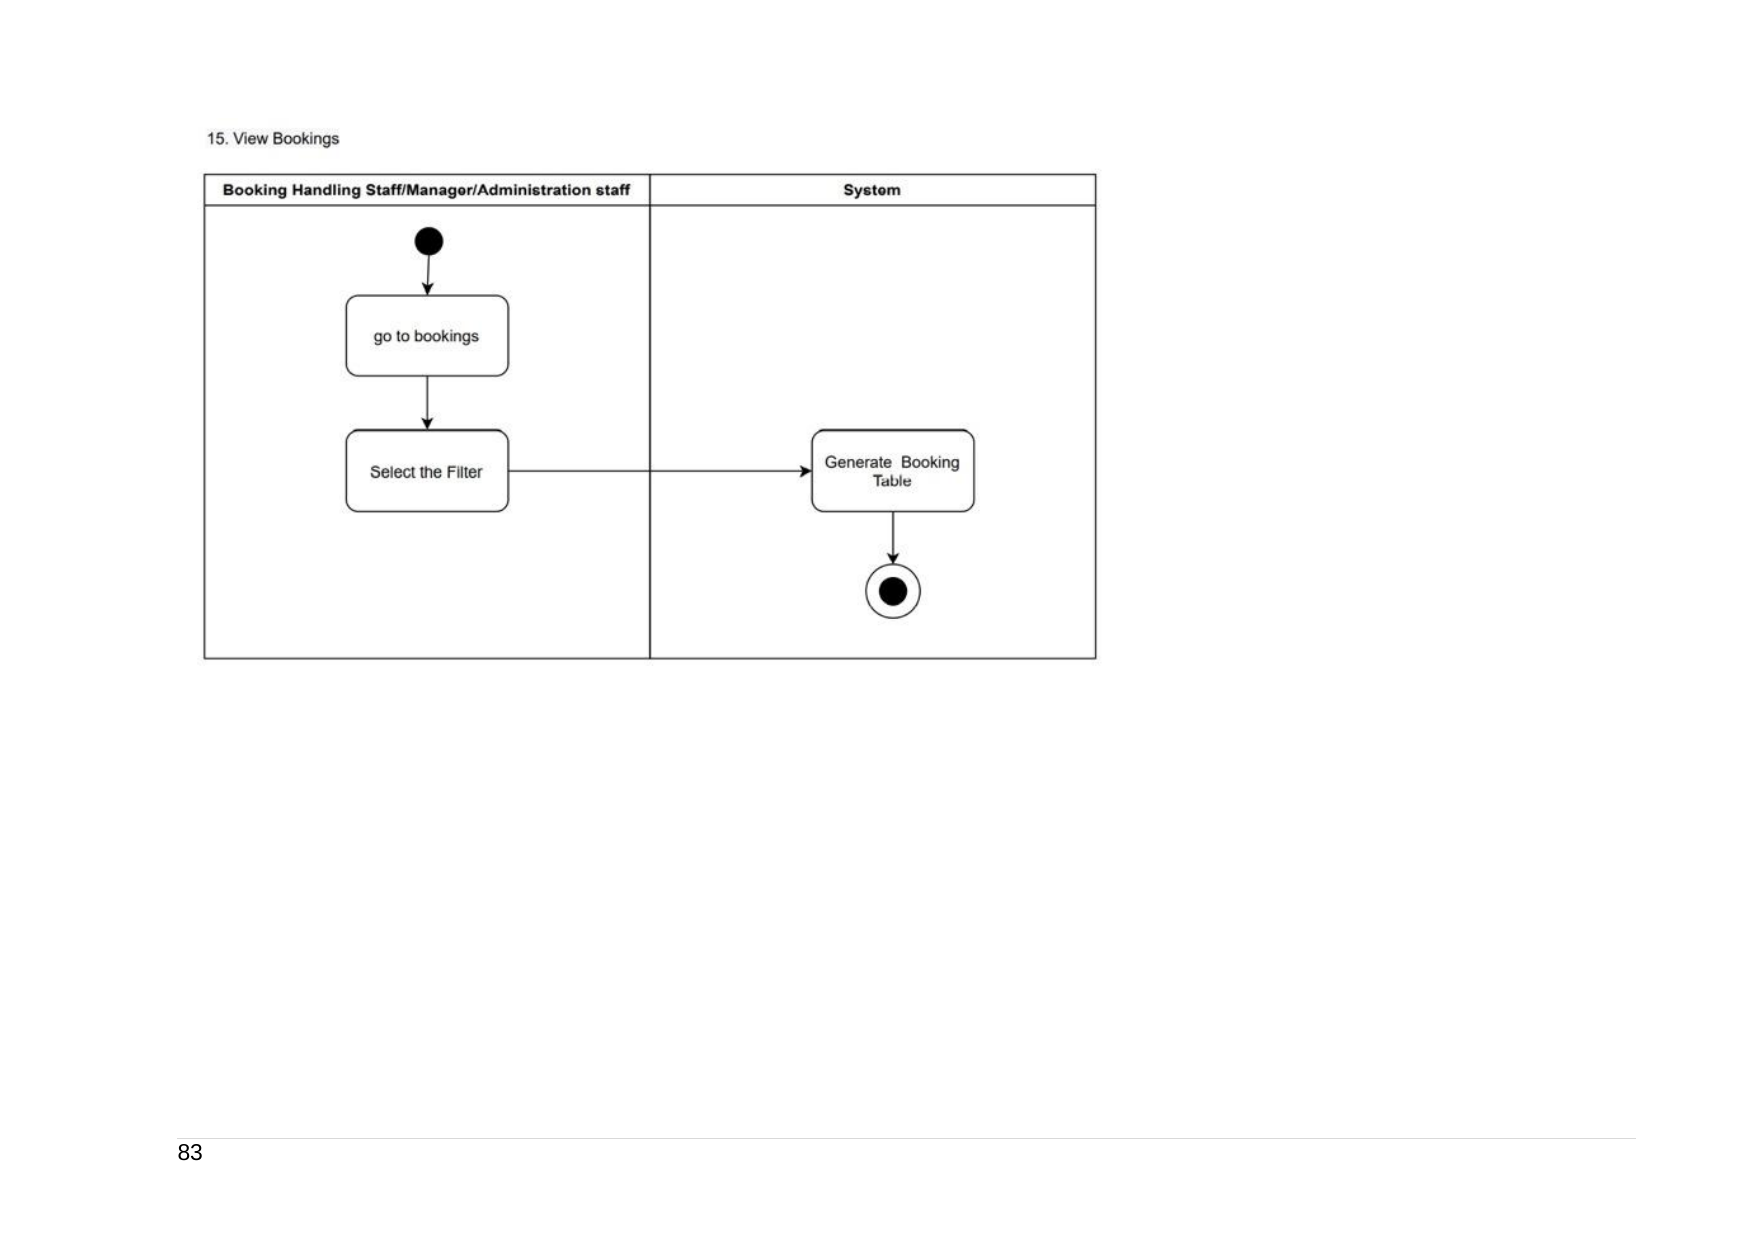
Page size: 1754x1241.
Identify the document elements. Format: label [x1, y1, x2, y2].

picture [177, 118, 1113, 685]
